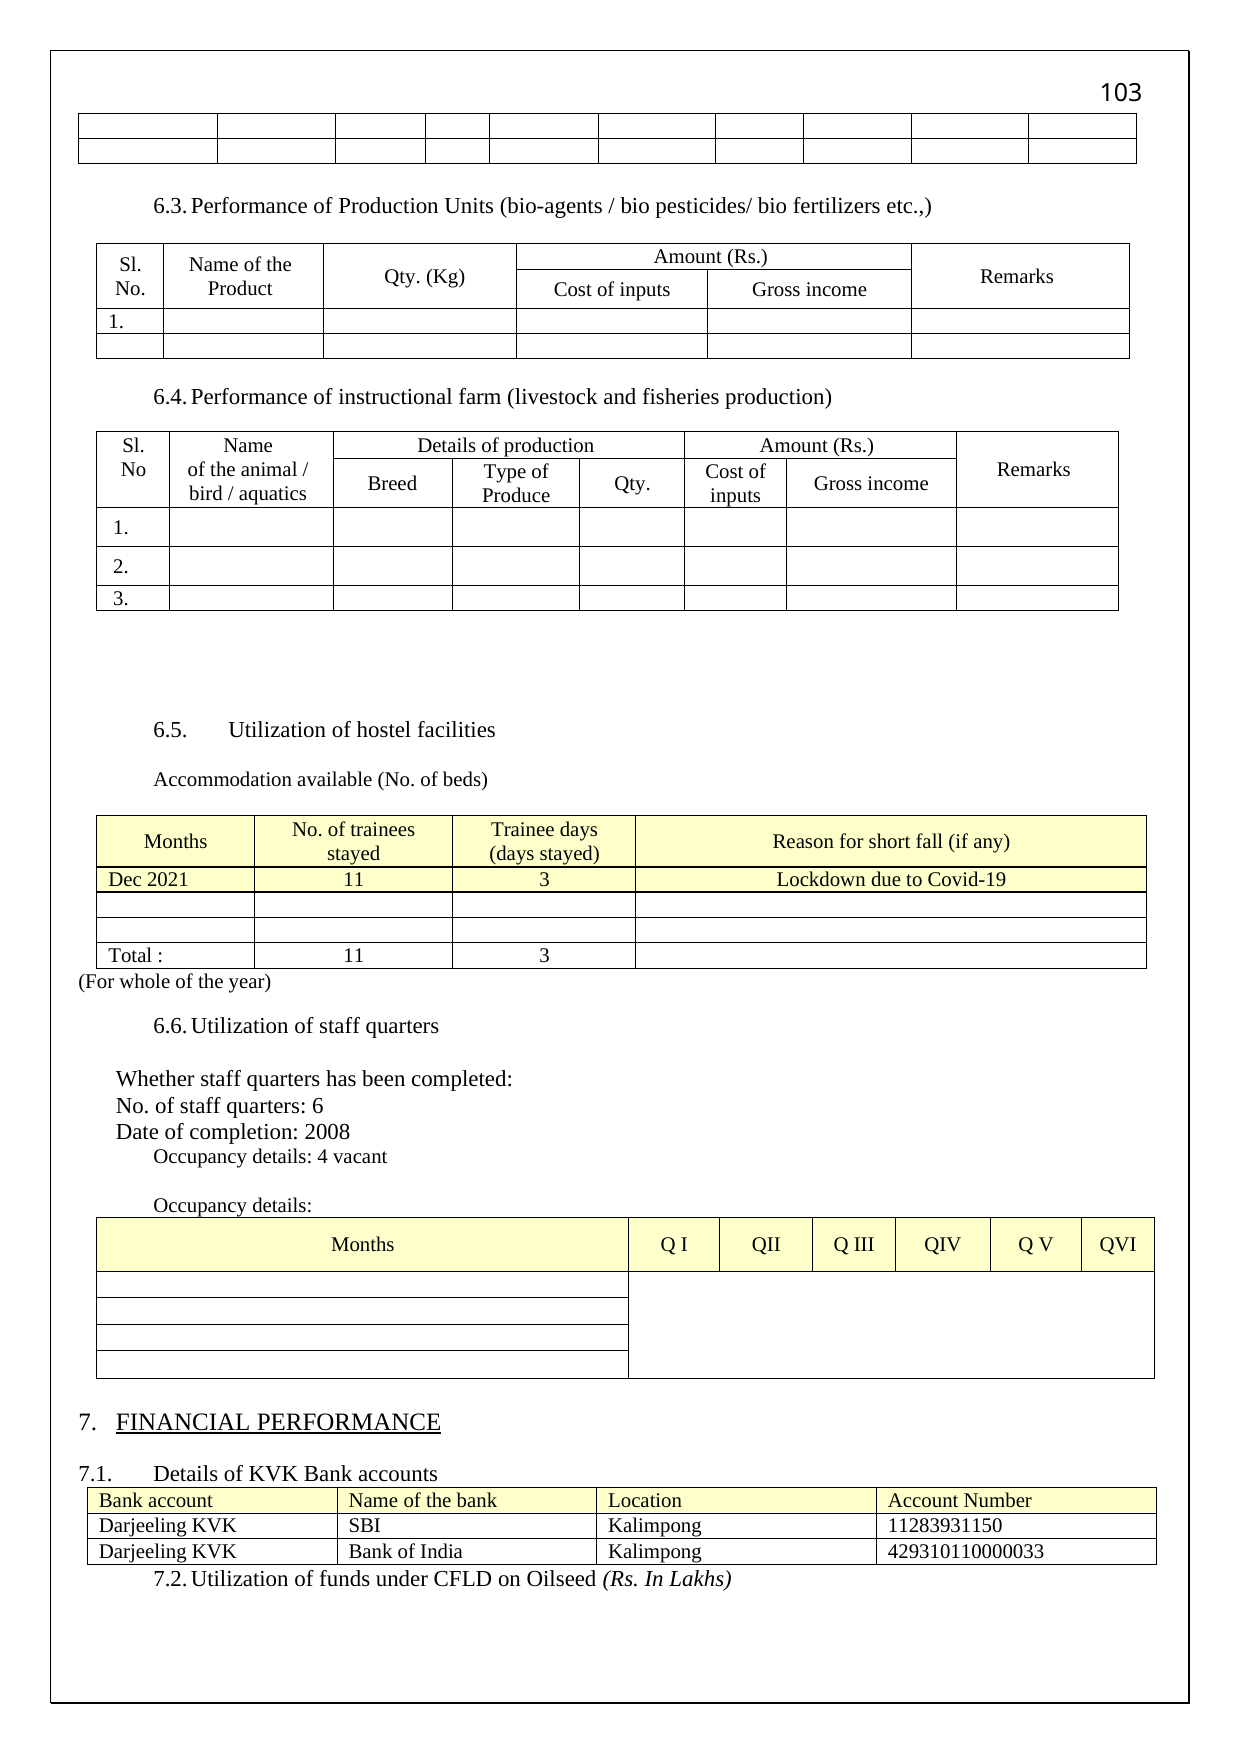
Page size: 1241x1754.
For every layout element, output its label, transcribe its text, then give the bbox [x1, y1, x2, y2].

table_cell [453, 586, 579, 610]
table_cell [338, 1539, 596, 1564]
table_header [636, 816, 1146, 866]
list Performance of Production Units (bio-agents / bio pesticides/ bio fertilizers etc.,) [153, 192, 1142, 219]
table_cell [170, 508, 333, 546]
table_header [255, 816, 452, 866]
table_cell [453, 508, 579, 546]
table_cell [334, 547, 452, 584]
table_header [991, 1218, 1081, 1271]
text No. of staff quarters: 6 [116, 1092, 1142, 1118]
text (For whole of the year) [78, 969, 1142, 993]
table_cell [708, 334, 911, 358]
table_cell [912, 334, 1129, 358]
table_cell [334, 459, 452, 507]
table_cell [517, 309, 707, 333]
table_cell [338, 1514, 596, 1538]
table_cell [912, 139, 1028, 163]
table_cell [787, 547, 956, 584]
text Occupancy details: [78, 1192, 1142, 1217]
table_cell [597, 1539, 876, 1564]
list Utilization of staff quarters [153, 1013, 1142, 1039]
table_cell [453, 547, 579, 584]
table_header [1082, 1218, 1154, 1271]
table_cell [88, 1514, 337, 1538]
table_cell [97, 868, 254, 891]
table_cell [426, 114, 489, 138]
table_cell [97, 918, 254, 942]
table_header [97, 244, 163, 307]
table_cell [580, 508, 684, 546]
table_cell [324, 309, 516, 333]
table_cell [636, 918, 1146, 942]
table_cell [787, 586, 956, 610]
list Utilization of funds under CFLD on Oilseed (Rs. In Lakhs) [153, 1565, 1142, 1591]
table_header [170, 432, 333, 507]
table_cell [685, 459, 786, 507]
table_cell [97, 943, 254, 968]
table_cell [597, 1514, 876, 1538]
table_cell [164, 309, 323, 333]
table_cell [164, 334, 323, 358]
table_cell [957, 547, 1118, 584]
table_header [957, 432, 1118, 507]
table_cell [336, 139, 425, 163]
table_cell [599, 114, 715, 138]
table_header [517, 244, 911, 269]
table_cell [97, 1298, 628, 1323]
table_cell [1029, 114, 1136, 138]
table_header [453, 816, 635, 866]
list FINANCIAL PERFORMANCE [78, 1407, 1142, 1436]
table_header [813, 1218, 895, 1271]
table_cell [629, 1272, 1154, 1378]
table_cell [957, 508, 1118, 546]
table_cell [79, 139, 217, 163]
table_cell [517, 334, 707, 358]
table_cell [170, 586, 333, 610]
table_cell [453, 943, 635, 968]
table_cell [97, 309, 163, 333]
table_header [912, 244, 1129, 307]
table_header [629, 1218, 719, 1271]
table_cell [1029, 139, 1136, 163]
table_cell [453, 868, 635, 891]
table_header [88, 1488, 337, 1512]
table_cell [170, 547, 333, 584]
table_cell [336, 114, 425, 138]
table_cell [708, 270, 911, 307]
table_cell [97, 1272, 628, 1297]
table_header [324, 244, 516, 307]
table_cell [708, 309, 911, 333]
text Occupancy details: 4 vacant [78, 1144, 1142, 1168]
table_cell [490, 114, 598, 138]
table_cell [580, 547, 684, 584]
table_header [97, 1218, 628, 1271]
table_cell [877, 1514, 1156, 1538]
text Accommodation available (No. of beds) [78, 767, 1142, 791]
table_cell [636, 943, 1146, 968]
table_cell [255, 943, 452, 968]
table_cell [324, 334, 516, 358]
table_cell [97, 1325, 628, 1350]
list Utilization of hostel facilities [153, 716, 1142, 742]
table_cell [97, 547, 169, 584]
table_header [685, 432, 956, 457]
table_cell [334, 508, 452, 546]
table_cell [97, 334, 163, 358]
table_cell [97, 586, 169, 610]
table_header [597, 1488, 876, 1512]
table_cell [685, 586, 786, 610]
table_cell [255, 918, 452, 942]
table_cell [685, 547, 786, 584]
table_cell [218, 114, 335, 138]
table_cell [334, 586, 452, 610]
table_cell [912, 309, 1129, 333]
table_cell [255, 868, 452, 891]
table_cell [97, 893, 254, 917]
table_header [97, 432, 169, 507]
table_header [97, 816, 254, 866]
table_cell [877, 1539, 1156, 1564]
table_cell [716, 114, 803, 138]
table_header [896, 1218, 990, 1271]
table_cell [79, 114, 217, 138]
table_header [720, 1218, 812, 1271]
text 7.1. Details of KVK Bank accounts [78, 1460, 1142, 1487]
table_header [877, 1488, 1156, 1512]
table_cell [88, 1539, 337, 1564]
list Performance of instructional farm (livestock and fisheries production) [153, 383, 1142, 409]
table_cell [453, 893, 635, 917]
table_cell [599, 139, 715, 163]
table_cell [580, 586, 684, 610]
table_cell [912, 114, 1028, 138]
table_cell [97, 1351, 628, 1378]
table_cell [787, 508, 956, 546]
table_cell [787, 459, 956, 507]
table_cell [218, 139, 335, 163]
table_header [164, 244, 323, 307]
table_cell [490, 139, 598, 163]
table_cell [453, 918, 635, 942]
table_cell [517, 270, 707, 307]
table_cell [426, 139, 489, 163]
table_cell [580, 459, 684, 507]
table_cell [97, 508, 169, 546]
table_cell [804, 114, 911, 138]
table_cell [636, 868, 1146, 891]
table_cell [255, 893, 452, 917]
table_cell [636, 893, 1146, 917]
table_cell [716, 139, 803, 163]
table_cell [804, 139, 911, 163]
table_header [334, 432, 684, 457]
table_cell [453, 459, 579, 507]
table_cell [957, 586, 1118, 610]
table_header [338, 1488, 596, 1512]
text Date of completion: 2008 [116, 1118, 1142, 1144]
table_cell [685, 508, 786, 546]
text Whether staff quarters has been completed: [116, 1065, 1142, 1092]
